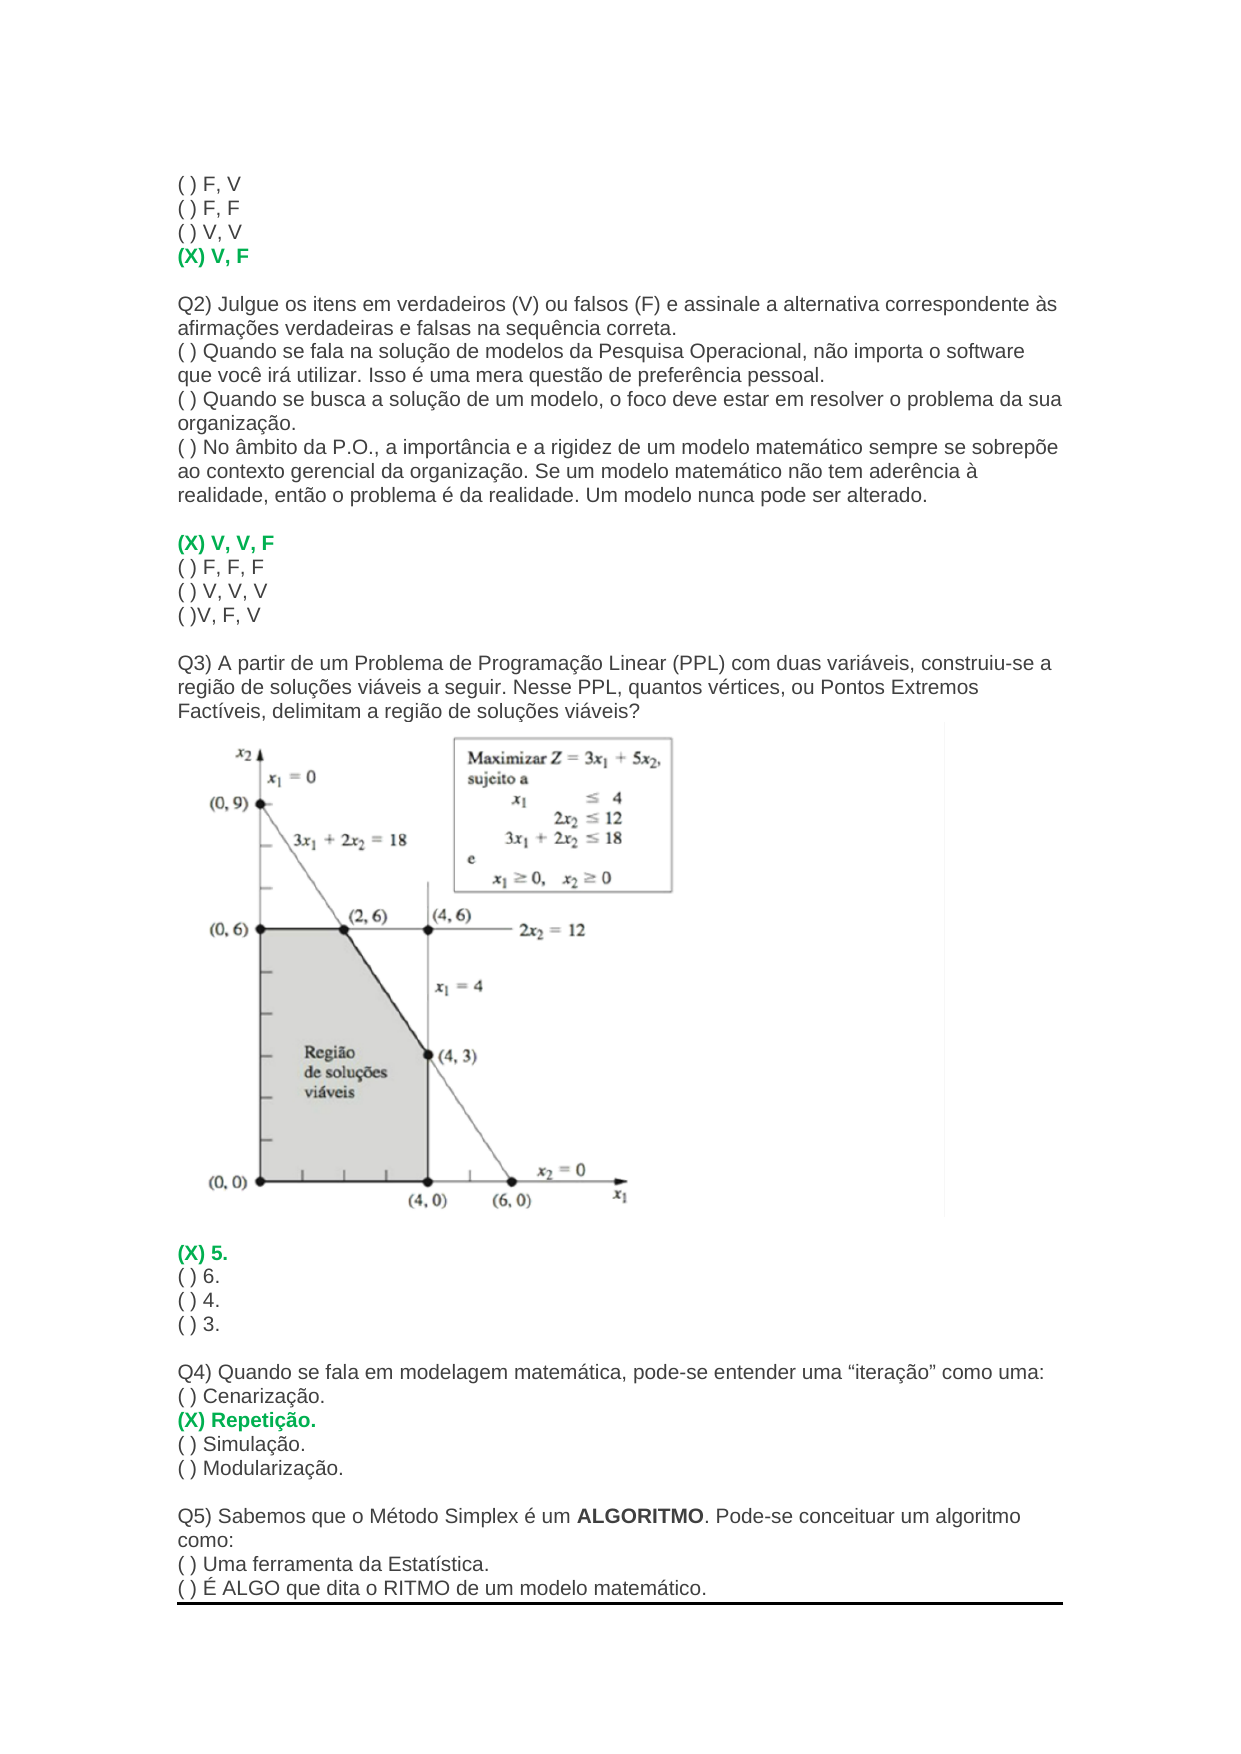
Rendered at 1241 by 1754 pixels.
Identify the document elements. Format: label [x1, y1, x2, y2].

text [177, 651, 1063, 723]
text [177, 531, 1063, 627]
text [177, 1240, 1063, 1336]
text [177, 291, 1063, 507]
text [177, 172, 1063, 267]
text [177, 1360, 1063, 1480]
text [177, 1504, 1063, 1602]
picture [177, 722, 945, 1217]
